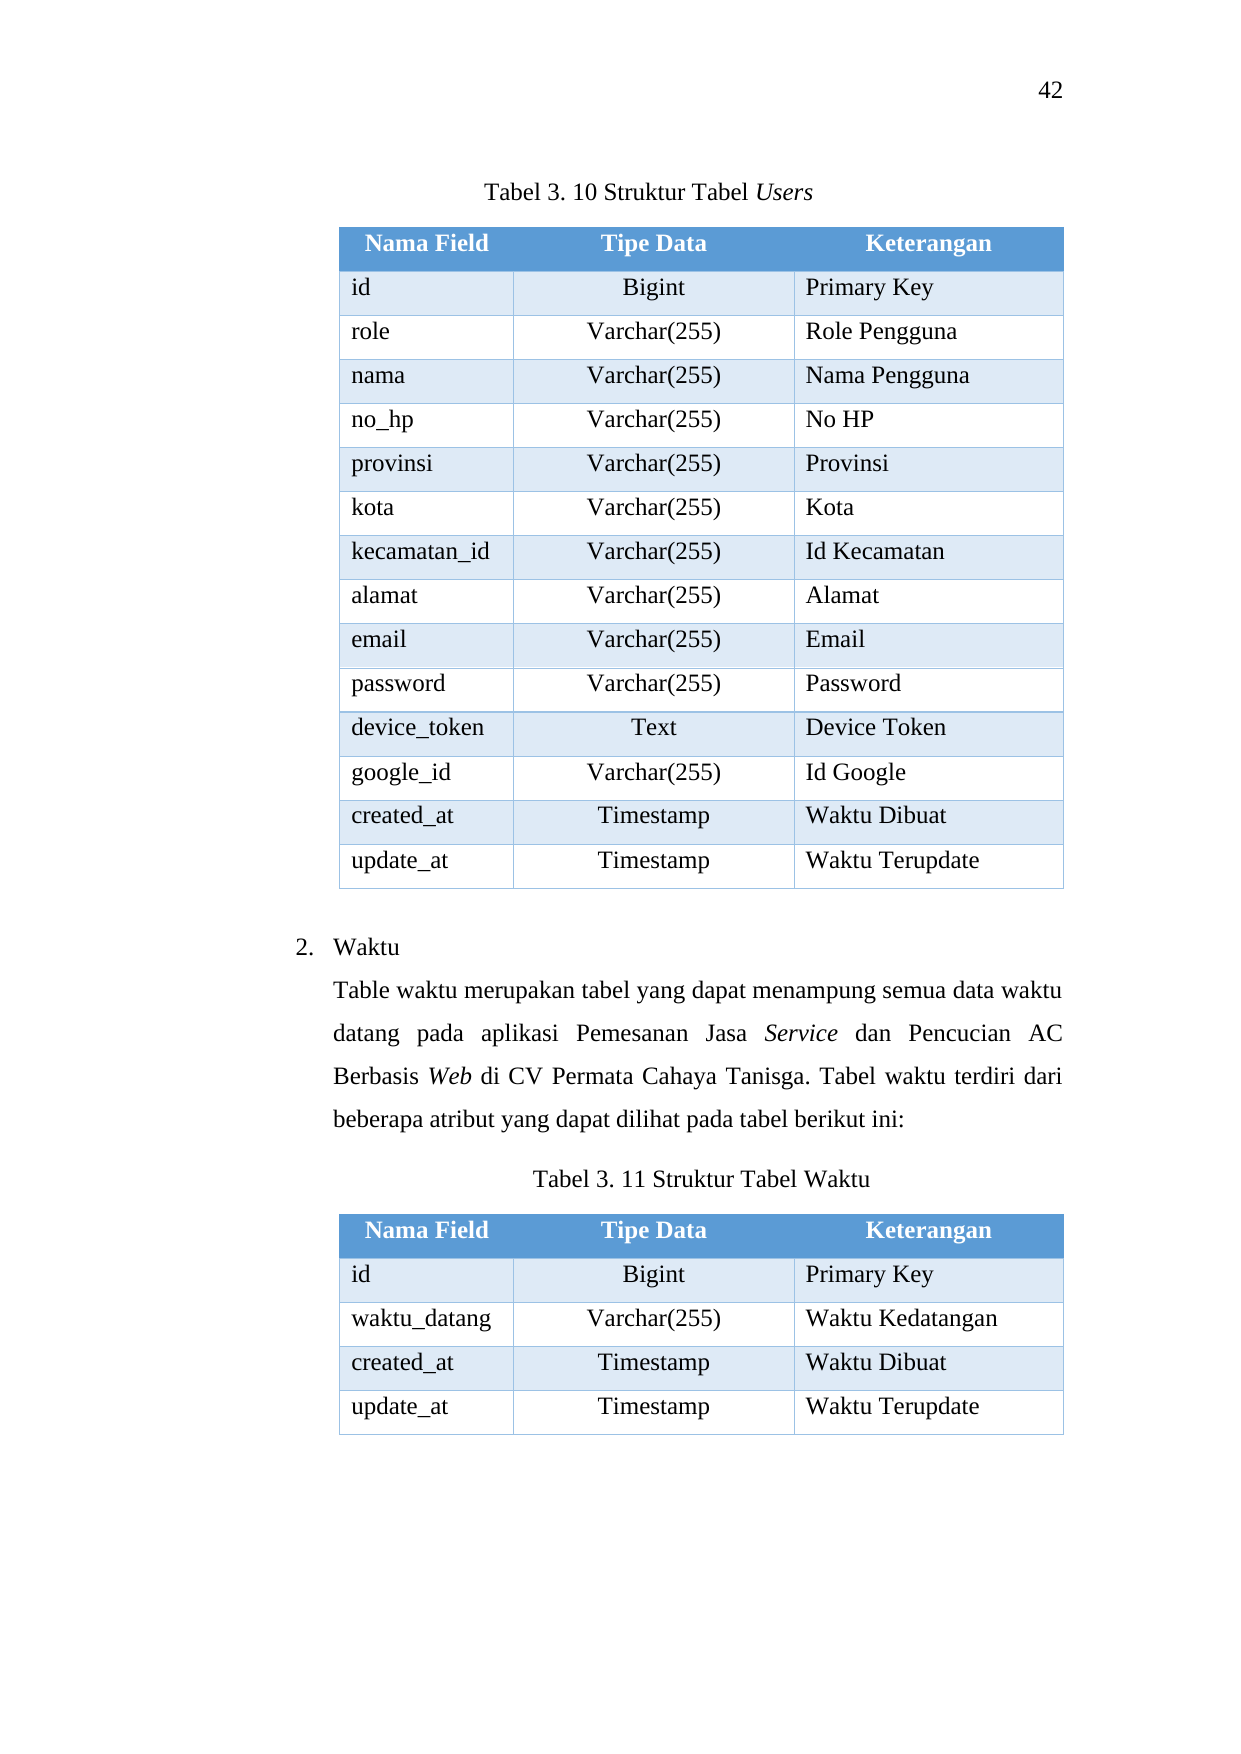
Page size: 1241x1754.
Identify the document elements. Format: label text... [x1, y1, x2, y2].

text Tabel 3. 11 Struktur Tabel Waktu [236, 1164, 1063, 1193]
table_header Nama Field [340, 1215, 513, 1258]
table_cell Waktu Dibuat [795, 801, 1063, 844]
table_cell Varchar(255) [514, 757, 794, 799]
table_cell Waktu Dibuat [795, 1347, 1063, 1390]
table_cell nama [340, 360, 513, 403]
table_cell no_hp [340, 404, 513, 447]
table_cell created_at [340, 1347, 513, 1390]
table_cell update_at [340, 1391, 513, 1434]
table_cell Varchar(255) [514, 448, 794, 491]
table_cell Email [795, 624, 1063, 667]
table_cell Bigint [514, 272, 794, 315]
table_cell Primary Key [795, 1259, 1063, 1302]
table_cell Bigint [514, 1259, 794, 1302]
table_cell Id Kecamatan [795, 536, 1063, 579]
table_cell created_at [340, 801, 513, 844]
table_header Keterangan [795, 228, 1063, 271]
table_header Tipe Data [514, 228, 794, 271]
table_cell id [340, 272, 513, 315]
table_cell Varchar(255) [514, 669, 794, 711]
table_cell Waktu Terupdate [795, 845, 1063, 888]
table_cell kota [340, 492, 513, 535]
table_cell Timestamp [514, 801, 794, 844]
table_cell Varchar(255) [514, 492, 794, 535]
table_cell Role Pengguna [795, 316, 1063, 359]
table_cell Waktu Kedatangan [795, 1303, 1063, 1346]
table_cell No HP [795, 404, 1063, 447]
table_cell google_id [340, 757, 513, 799]
table_cell Timestamp [514, 845, 794, 888]
table_cell Password [795, 669, 1063, 711]
table_cell Nama Pengguna [795, 360, 1063, 403]
table_cell Provinsi [795, 448, 1063, 491]
list Waktu [295, 932, 1063, 961]
table_header Keterangan [795, 1215, 1063, 1258]
table_cell Varchar(255) [514, 316, 794, 359]
table_cell Varchar(255) [514, 360, 794, 403]
table_cell Text [514, 713, 794, 756]
table_cell device_token [340, 713, 513, 756]
table_cell Primary Key [795, 272, 1063, 315]
table_cell Id Google [795, 757, 1063, 799]
table_cell update_at [340, 845, 513, 888]
text Tabel 3. 10 Struktur Tabel Users [236, 177, 1063, 206]
table_cell Waktu Terupdate [795, 1391, 1063, 1434]
table_cell id [340, 1259, 513, 1302]
table_cell Kota [795, 492, 1063, 535]
table_cell provinsi [340, 448, 513, 491]
table_cell role [340, 316, 513, 359]
table_cell Varchar(255) [514, 580, 794, 623]
table_cell Varchar(255) [514, 536, 794, 579]
table_cell Device Token [795, 713, 1063, 756]
table_cell kecamatan_id [340, 536, 513, 579]
table_cell email [340, 624, 513, 667]
table_cell Timestamp [514, 1347, 794, 1390]
table_header Tipe Data [514, 1215, 794, 1258]
table_cell waktu_datang [340, 1303, 513, 1346]
table_cell alamat [340, 580, 513, 623]
table_cell Varchar(255) [514, 624, 794, 667]
table_cell password [340, 669, 513, 711]
table_cell Alamat [795, 580, 1063, 623]
table_cell Varchar(255) [514, 1303, 794, 1346]
list Table waktu merupakan tabel yang dapat menampung semua data waktu datang pada aplikasi Pemesanan Jasa Service dan Pencucian AC Berbasis Web di CV Permata Cahaya Tanisga. Tabel waktu terdiri dari beberapa atribut yang dapat dilihat pada tabel berikut ini: [333, 975, 1063, 1133]
table_header Nama Field [340, 228, 513, 271]
table_cell Varchar(255) [514, 404, 794, 447]
table_cell Timestamp [514, 1391, 794, 1434]
